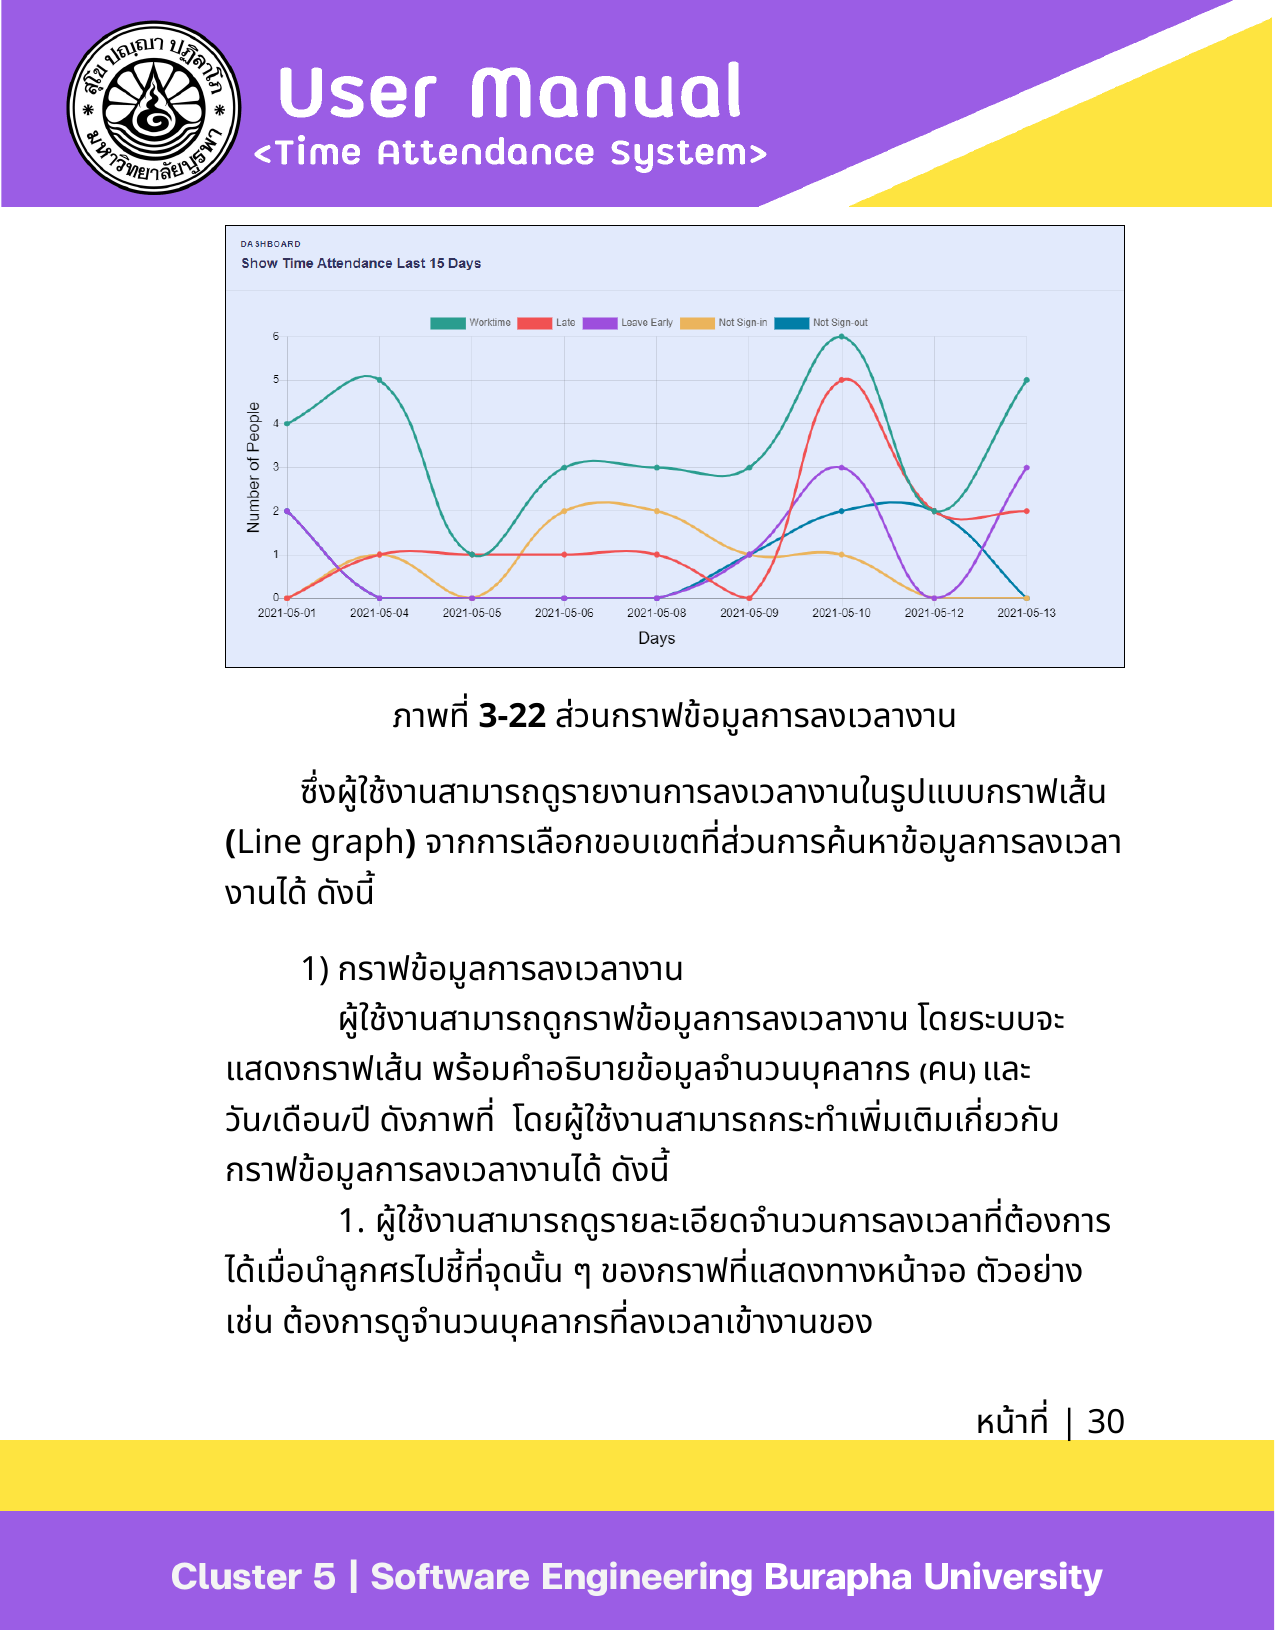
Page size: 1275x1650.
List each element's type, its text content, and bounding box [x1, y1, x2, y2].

text ซึ่งผู้ใช้งานสามารถดูรายงานการลงเวลางานในรูปแบบกราฟเส้น (Line graph) จากการเลือกขอบเขตที่ส่วนการค้นหาข้อมูลการลงเวลางานได้ ดังนี้ [225, 768, 1125, 919]
list กราฟข้อมูลการลงเวลางาน [300, 944, 1125, 995]
text ภาพที่ 3-22 ส่วนกราฟข้อมูลการลงเวลางาน [225, 692, 1125, 743]
picture [226, 226, 1124, 667]
picture [0, 1438, 1275, 1630]
list ผู้ใช้งานสามารถดูกราฟข้อมูลการลงเวลางาน โดยระบบจะแสดงกราฟเส้น พร้อมคำอธิบายข้อมูลจำนวนบุคลากร (คน) และวัน/เดือน/ปี ดังภาพที่ โดยผู้ใช้งานสามารถกระทำเพิ่มเติมเกี่ยวกับ กราฟข้อมูลการลงเวลางานได้ ดังนี้ [225, 995, 1125, 1197]
